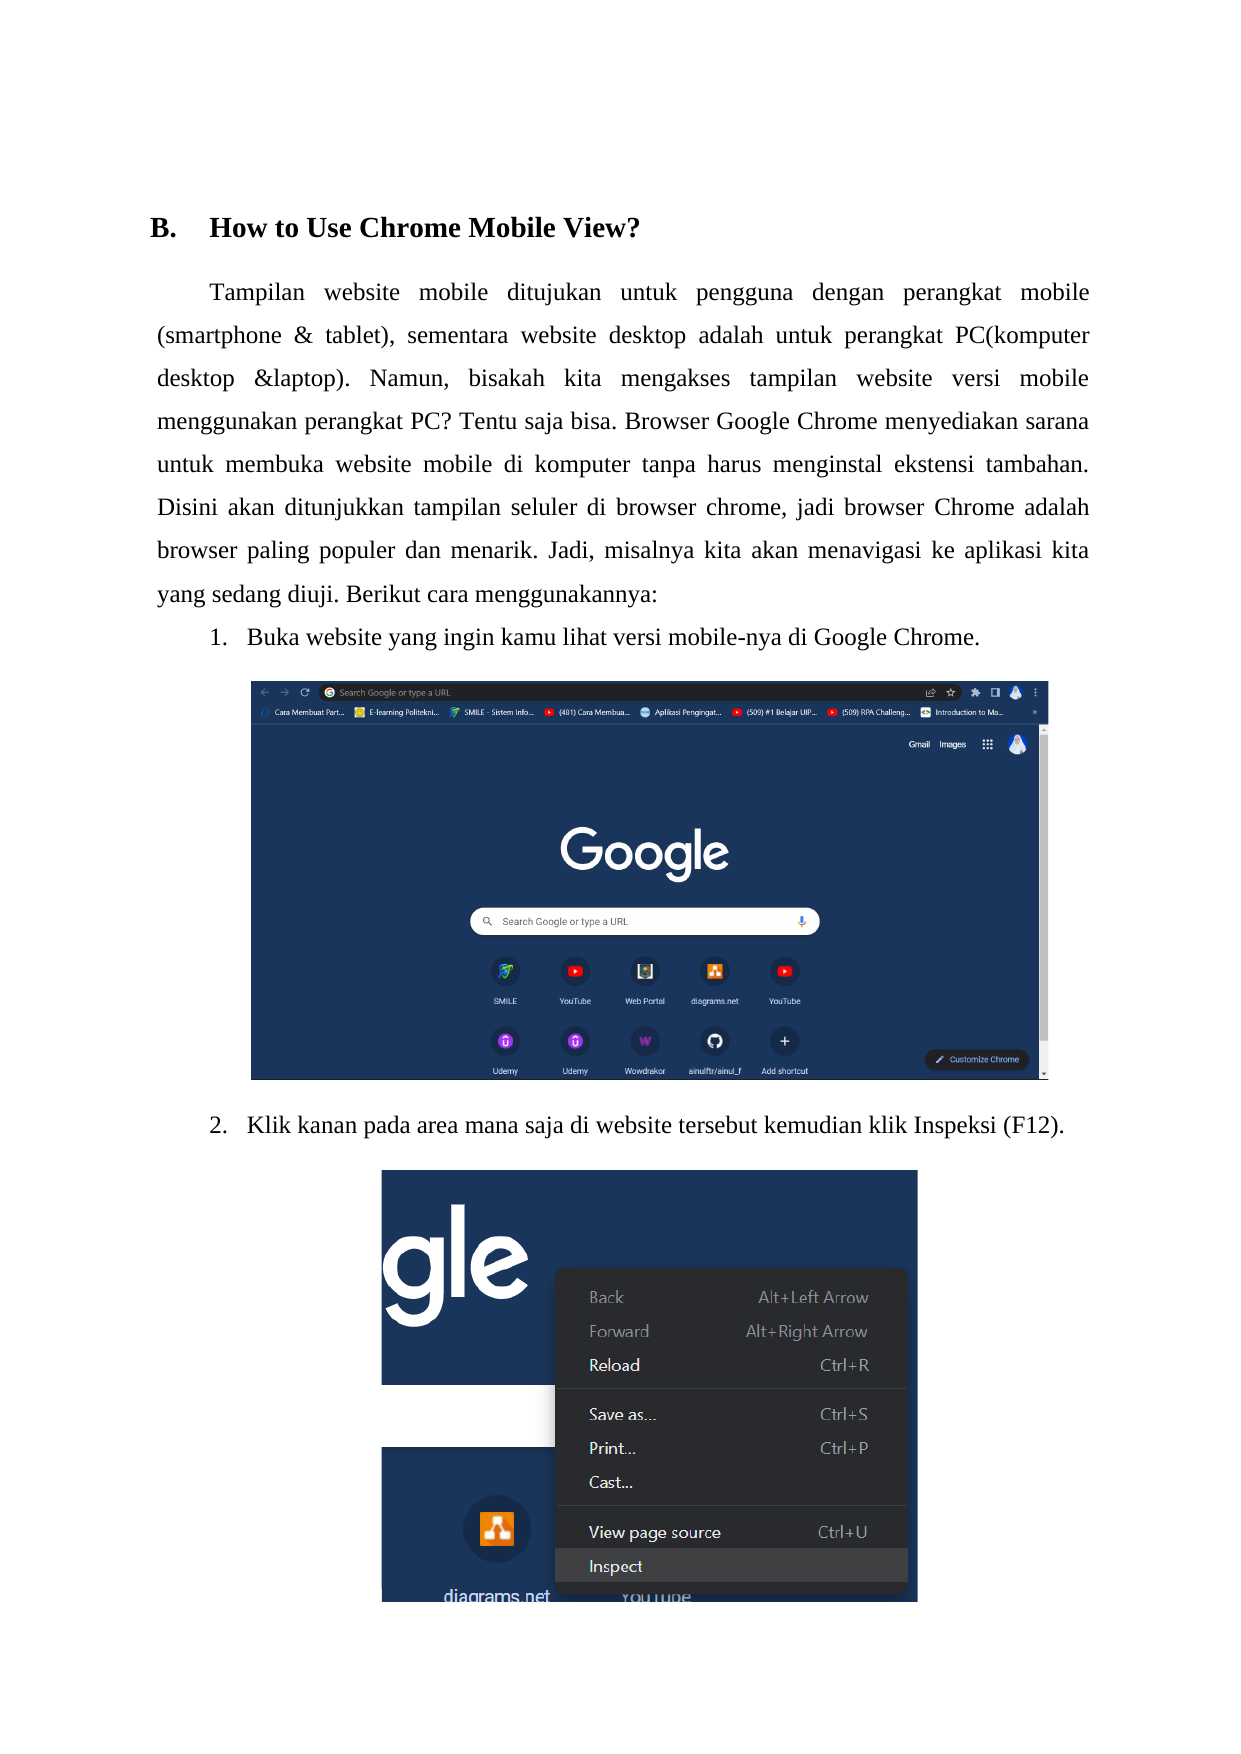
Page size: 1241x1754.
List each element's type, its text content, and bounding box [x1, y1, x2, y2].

picture [381, 1170, 918, 1602]
text Tampilan website mobile ditujukan untuk pengguna dengan perangkat mobile (smartphone & tablet), sementara website desktop adalah untuk perangkat PC(komputer desktop &laptop). Namun, bisakah kita mengakses tampilan website versi mobile menggunakan perangkat PC? Tentu saja bisa. Browser Google Chrome menyediakan sarana untuk membuka website mobile di komputer tanpa harus menginstal ekstensi tambahan. Disini akan ditunjukkan tampilan seluler di browser chrome, jadi browser Chrome adalah browser paling populer dan menarik. Jadi, misalnya kita akan menavigasi ke aplikasi kita yang sedang diuji. Berikut cara menggunakannya: [157, 277, 1090, 607]
picture [251, 681, 1049, 1080]
list Buka website yang ingin kamu lihat versi mobile-nya di Google Chrome. [209, 622, 1090, 651]
list How to Use Chrome Mobile View? [150, 210, 1090, 243]
list Klik kanan pada area mana saja di website tersebut kemudian klik Inspeksi (F12). [209, 1111, 1090, 1139]
